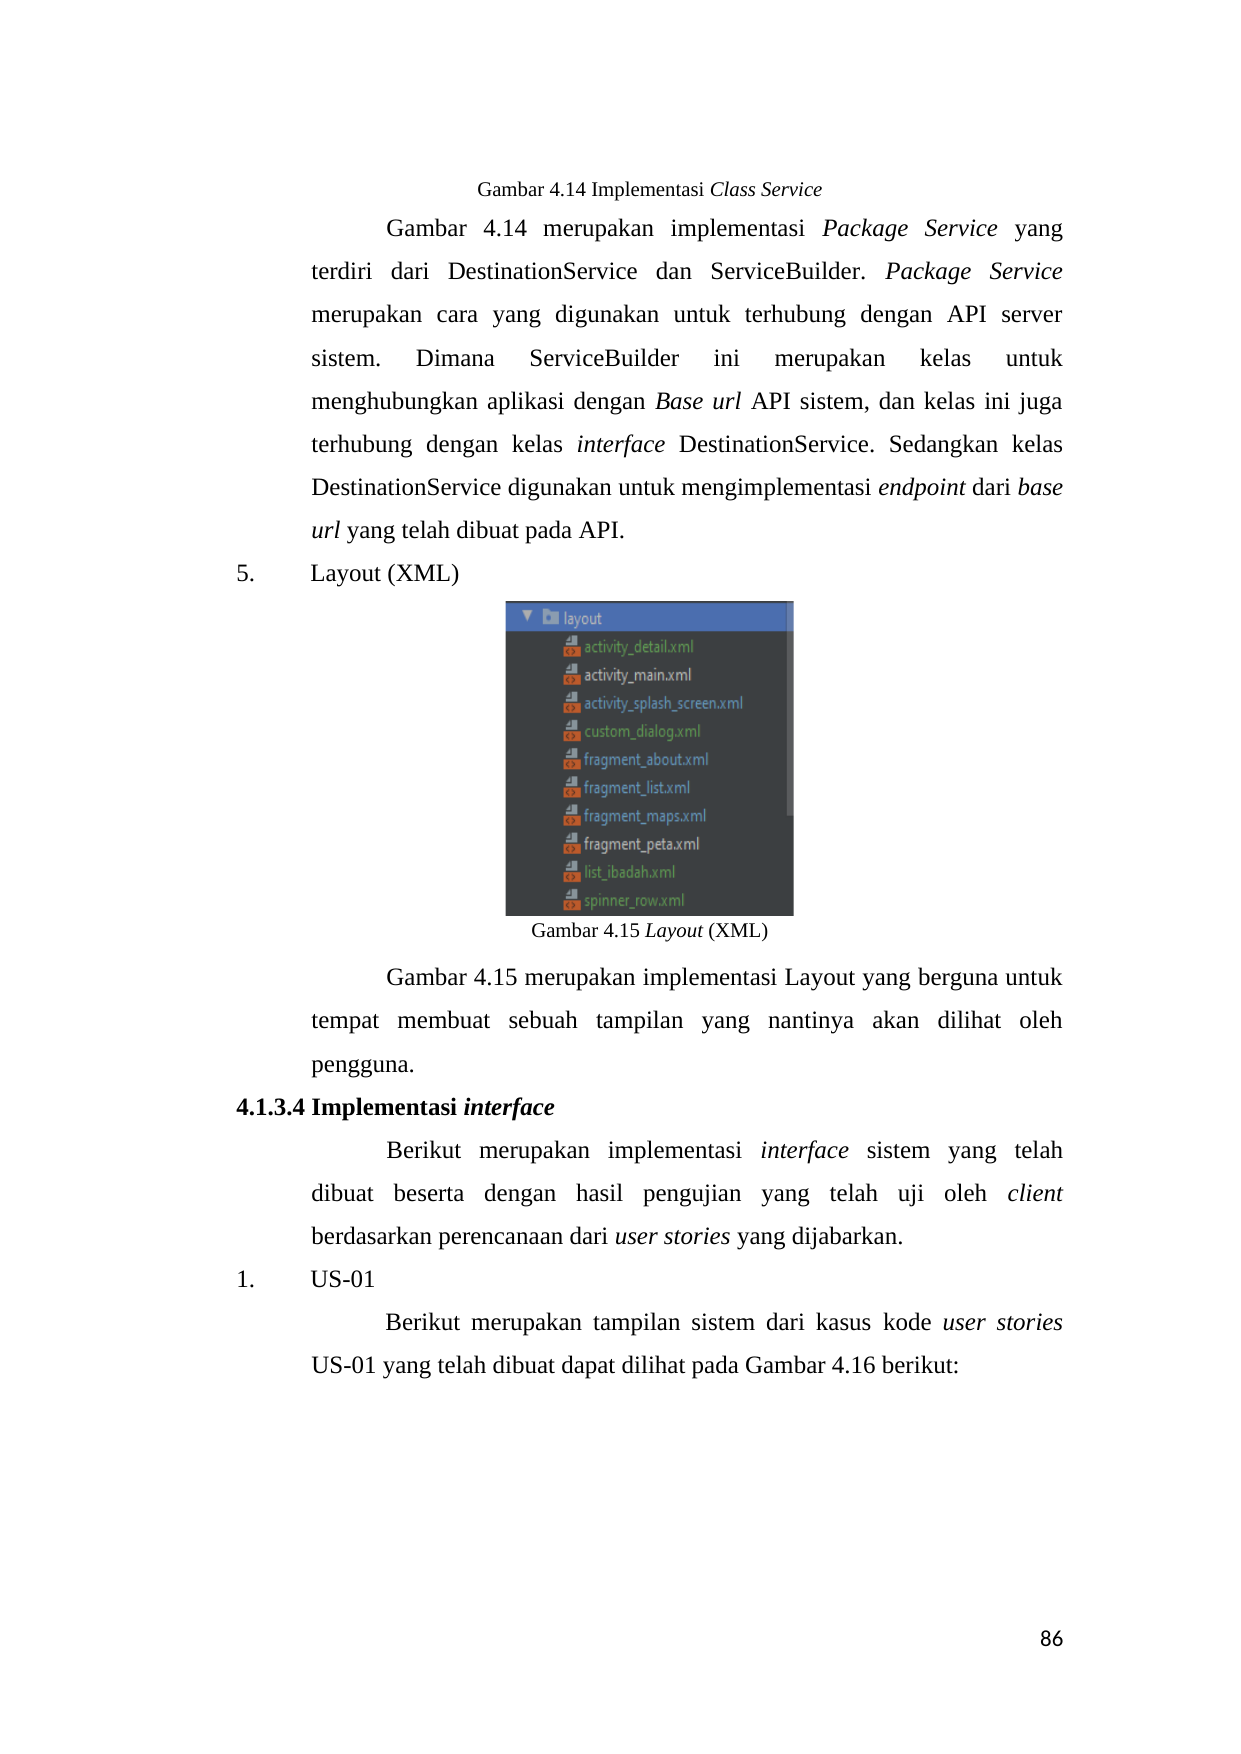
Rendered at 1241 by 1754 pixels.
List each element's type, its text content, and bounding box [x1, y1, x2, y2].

text Berikut merupakan implementasi interface sistem yang telah dibuat beserta dengan hasil pengujian yang telah uji oleh client berdasarkan perencanaan dari user stories yang dijabarkan. [311, 1135, 1063, 1250]
list Layout (XML) [236, 558, 1063, 587]
list Implementasi interface [236, 1092, 1063, 1121]
picture [505, 601, 794, 916]
text Gambar 4.15 Layout (XML) [236, 918, 1063, 942]
text Berikut merupakan tampilan sistem dari kasus kode user stories US-01 yang telah dibuat dapat dilihat pada Gambar 4.16 berikut: [311, 1307, 1063, 1379]
text Gambar 4.14 merupakan implementasi Package Service yang terdiri dari DestinationService dan ServiceBuilder. Package Service merupakan cara yang digunakan untuk terhubung dengan API server sistem. Dimana ServiceBuilder ini merupakan kelas untuk menghubungkan aplikasi dengan Base url API sistem, dan kelas ini juga terhubung dengan kelas interface DestinationService. Sedangkan kelas DestinationService digunakan untuk mengimplementasi endpoint dari base url yang telah dibuat pada API. [311, 213, 1063, 544]
text Gambar 4.15 merupakan implementasi Layout yang berguna untuk tempat membuat sebuah tampilan yang nantinya akan dilihat oleh pengguna. [311, 962, 1063, 1077]
text Gambar 4.14 Implementasi Class Service [236, 177, 1063, 201]
list US-01 [236, 1264, 1063, 1293]
